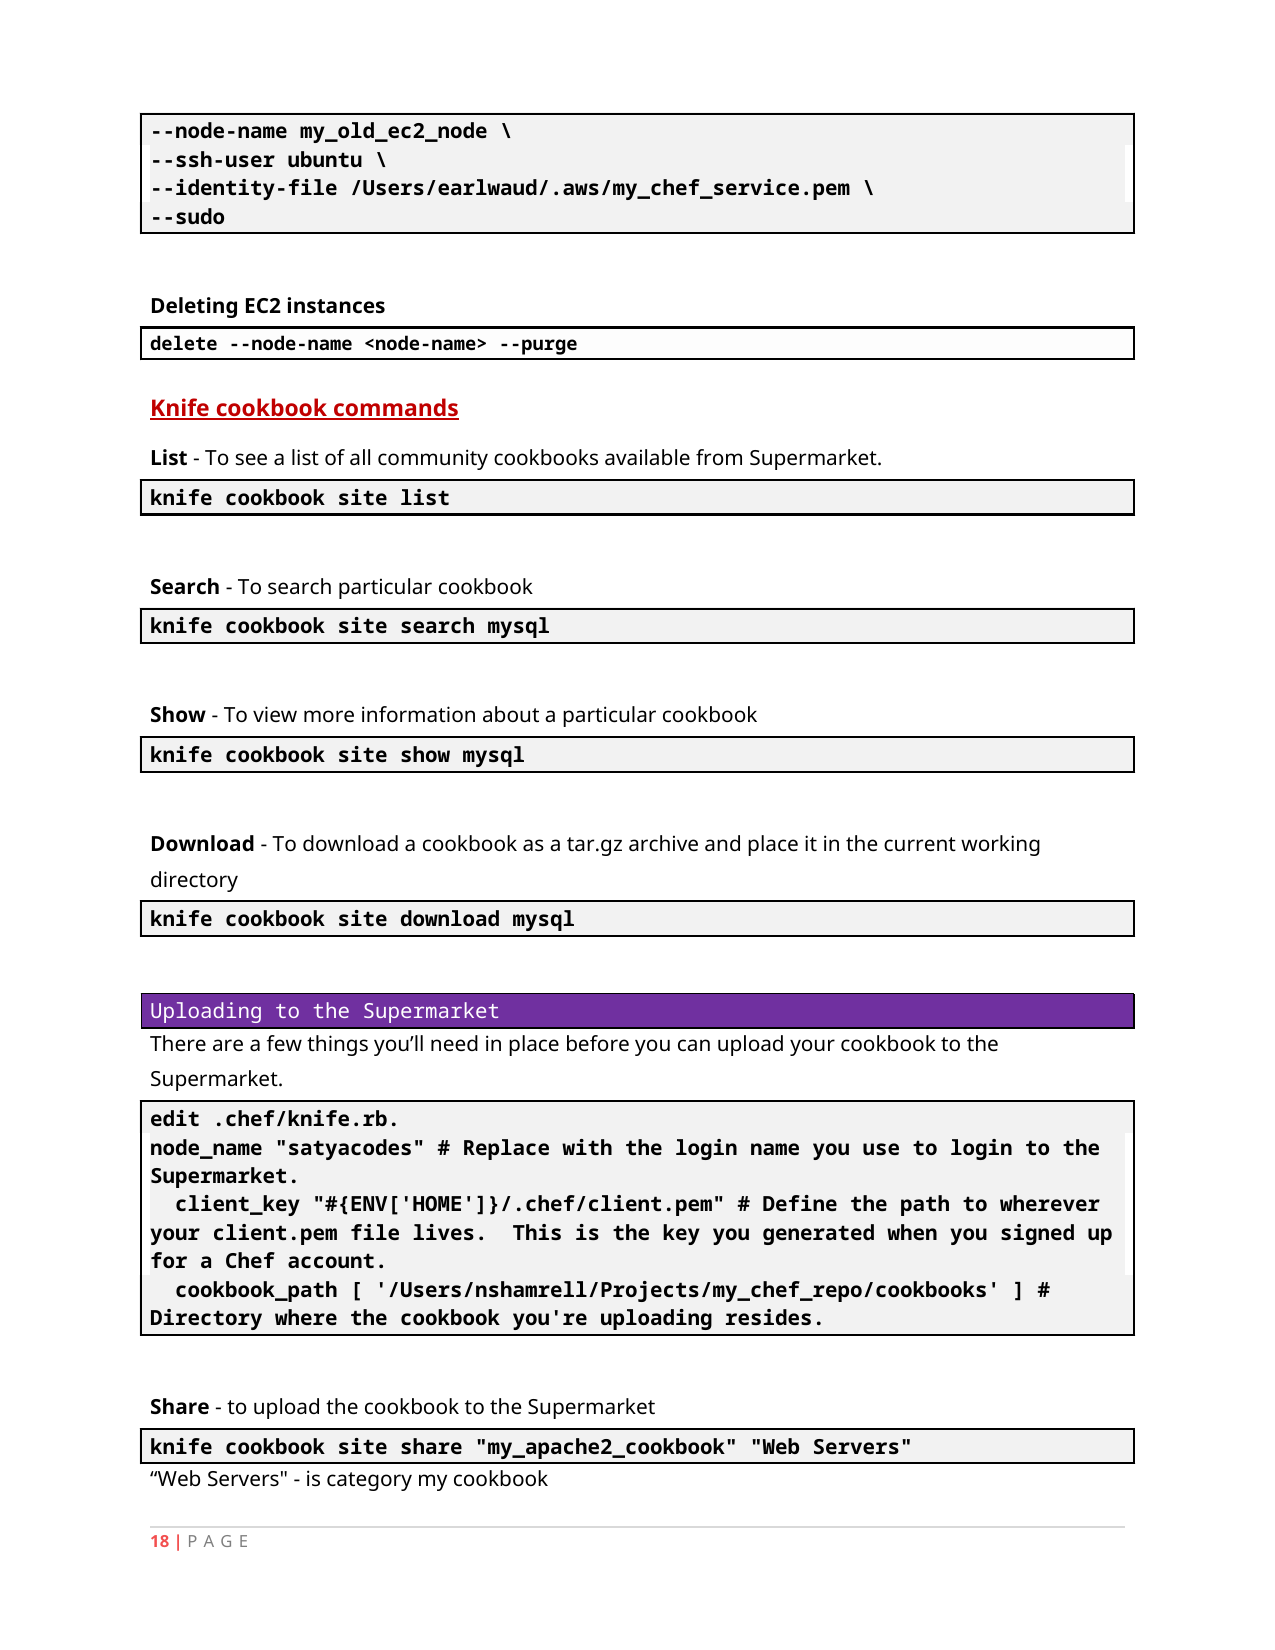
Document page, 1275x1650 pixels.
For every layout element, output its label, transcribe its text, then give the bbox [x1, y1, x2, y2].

text knife cookbook site download mysql [142, 902, 1133, 935]
subtitle Knife cookbook commands [150, 392, 1125, 423]
text --sudo [142, 198, 1133, 232]
text --ssh-user ubuntu \ [150, 145, 1125, 173]
text “Web Servers" - is category my cookbook [150, 1464, 1125, 1493]
text cookbook_path [ '/Users/nshamrell/Projects/my_chef_repo/cookbooks' ] # Directory where the cookbook you're uploading resides. [142, 1271, 1133, 1334]
text knife cookbook site search mysql [142, 610, 1133, 642]
text delete --node-name <node-name> --purge [142, 329, 1133, 358]
text edit .chef/knife.rb. [142, 1102, 1133, 1133]
text node_name "satyacodes" # Replace with the login name you use to login to the Supermarket. [150, 1133, 1125, 1189]
text knife cookbook site show mysql [142, 738, 1133, 771]
text Show - To view more information about a particular cookbook [150, 701, 1125, 729]
text Search - To search particular cookbook [150, 572, 1125, 600]
text Deleting EC2 instances [150, 291, 1125, 319]
text knife cookbook site list [142, 481, 1133, 513]
text Uploading to the Supermarket [142, 994, 1133, 1027]
text --identity-file /Users/earlwaud/.aws/my_chef_service.pem \ [150, 173, 1125, 198]
text client_key "#{ENV['HOME']}/.chef/client.pem" # Define the path to wherever your client.pem file lives. This is the key you generated when you signed up for a Chef account. [150, 1189, 1125, 1271]
text There are a few things you’ll need in place before you can upload your cookbook to the Supermarket. [150, 1029, 1125, 1093]
text Download - To download a cookbook as a tar.gz archive and place it in the current working directory [150, 829, 1125, 893]
text knife cookbook site share "my_apache2_cookbook" "Web Servers" [142, 1430, 1133, 1462]
text --node-name my_old_ec2_node \ [142, 115, 1133, 145]
text List - To see a list of all community cookbooks available from Supermarket. [150, 443, 1125, 472]
text Share - to upload the cookbook to the Supermarket [150, 1392, 1125, 1421]
